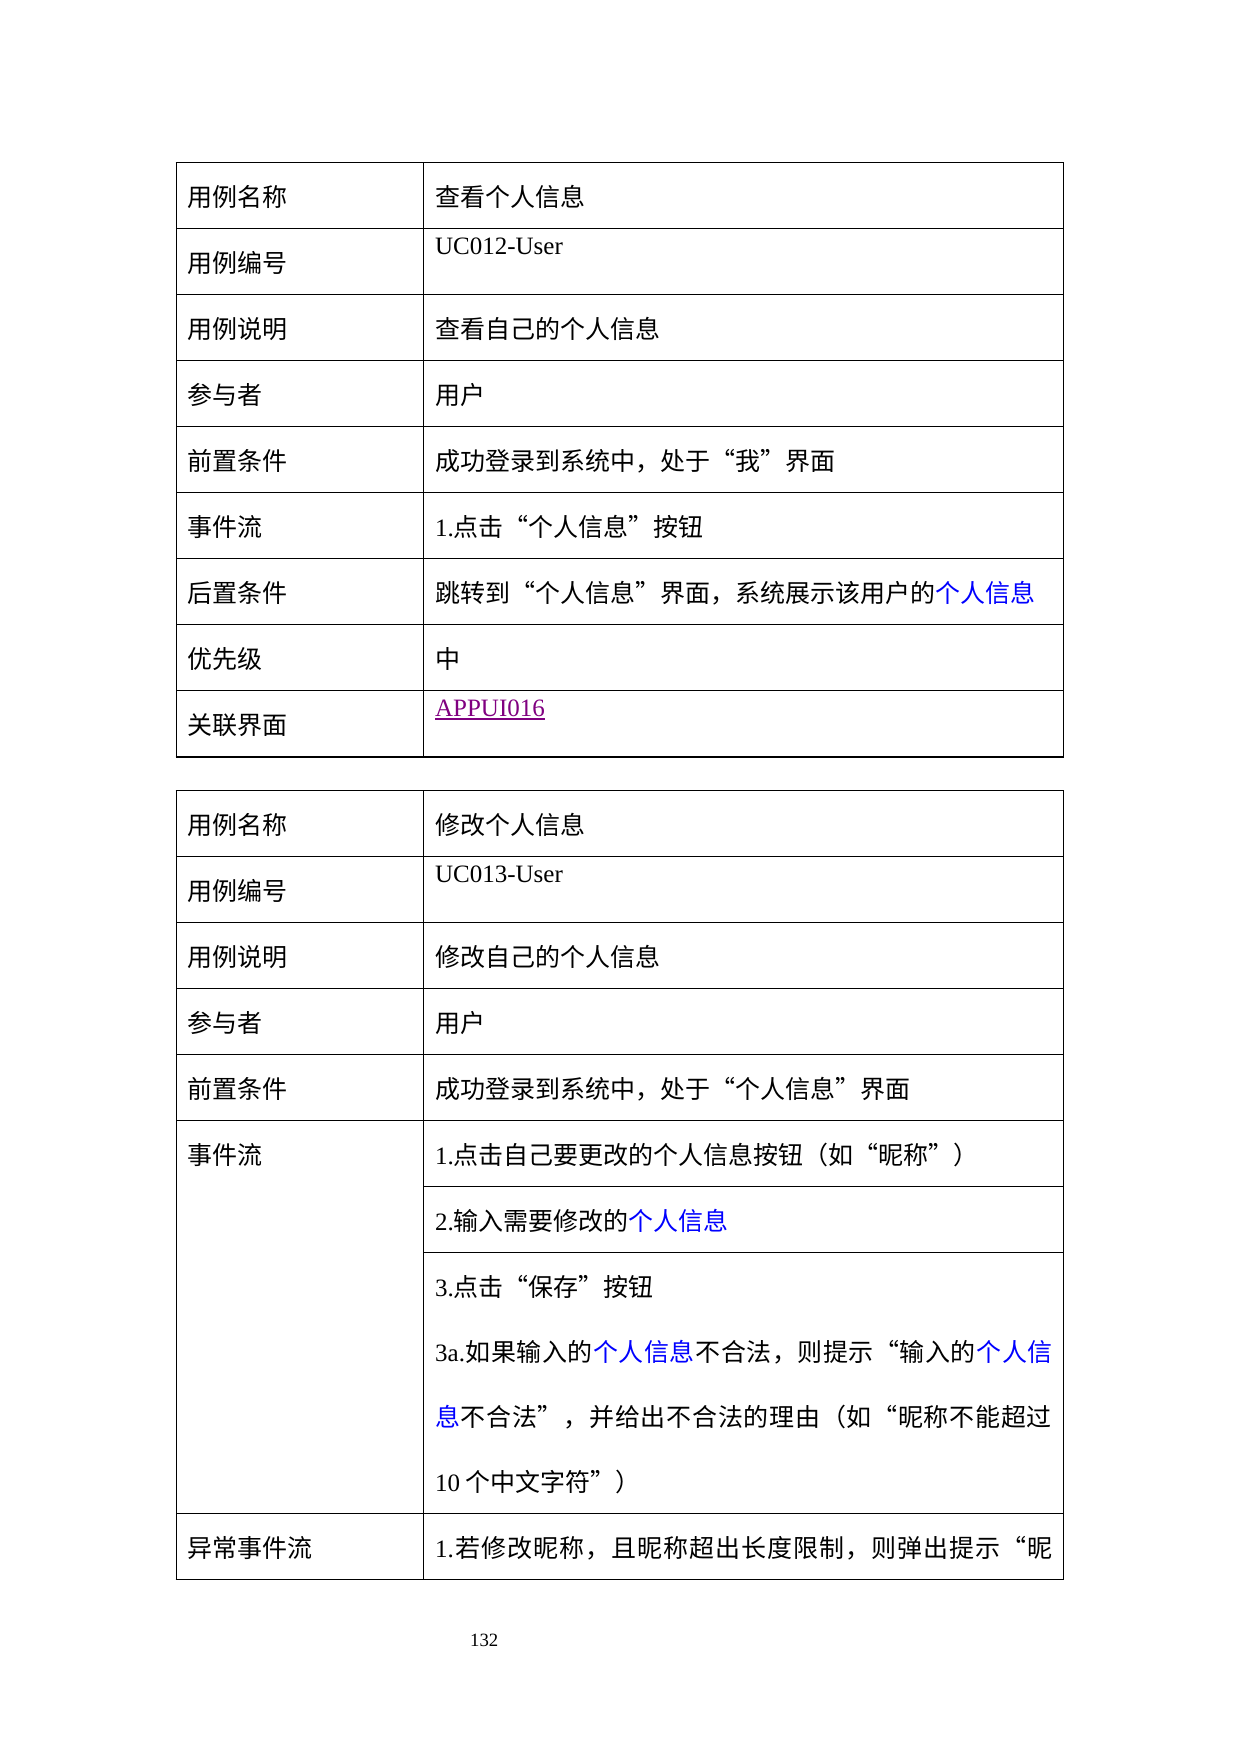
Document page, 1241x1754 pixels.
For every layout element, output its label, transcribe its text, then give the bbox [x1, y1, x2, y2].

table_cell 事件流 [177, 493, 423, 558]
table_cell 优先级 [177, 625, 423, 690]
table_cell APPUI016 [424, 691, 1063, 756]
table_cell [424, 1514, 1063, 1579]
table_cell 1.点击“个人信息”按钮 [424, 493, 1063, 558]
table_cell 关联界面 [177, 691, 423, 756]
table_cell 参与者 [177, 361, 423, 426]
table_cell 中 [424, 625, 1063, 690]
table_cell 用例编号 [177, 229, 423, 294]
table_cell UC013-User [424, 857, 1063, 922]
table_header 用例名称 [177, 163, 423, 228]
table_cell 跳转到“个人信息”界面，系统展示该用户的个人信息 [424, 559, 1063, 624]
table_header 修改个人信息 [424, 791, 1063, 856]
table_cell 用户 [424, 361, 1063, 426]
table_cell 用户 [424, 989, 1063, 1054]
table_cell 用例编号 [177, 857, 423, 922]
table_cell 3.点击“保存”按钮 3a.如果输入的个人信息不合法，则提示“输入的个人信息不合法”，并给出不合法的理由（如“昵称不能超过10个中文字符”） [424, 1253, 1063, 1513]
table_cell 前置条件 [177, 427, 423, 492]
table_cell 成功登录到系统中，处于“我”界面 [424, 427, 1063, 492]
table_cell 用例说明 [177, 923, 423, 988]
table_cell 成功登录到系统中，处于“个人信息”界面 [424, 1055, 1063, 1120]
table_cell 查看自己的个人信息 [424, 295, 1063, 360]
table_cell 修改自己的个人信息 [424, 923, 1063, 988]
table_cell 1.点击自己要更改的个人信息按钮（如“昵称”） [424, 1121, 1063, 1186]
table_header 用例名称 [177, 791, 423, 856]
table_cell 2.输入需要修改的个人信息 [424, 1187, 1063, 1252]
table_cell 事件流 [177, 1121, 423, 1513]
table_cell 参与者 [177, 989, 423, 1054]
table_header 查看个人信息 [424, 163, 1063, 228]
table_cell 异常事件流 [177, 1514, 423, 1579]
table_cell 后置条件 [177, 559, 423, 624]
table_cell 前置条件 [177, 1055, 423, 1120]
table_cell UC012-User [424, 229, 1063, 294]
table_cell 用例说明 [177, 295, 423, 360]
